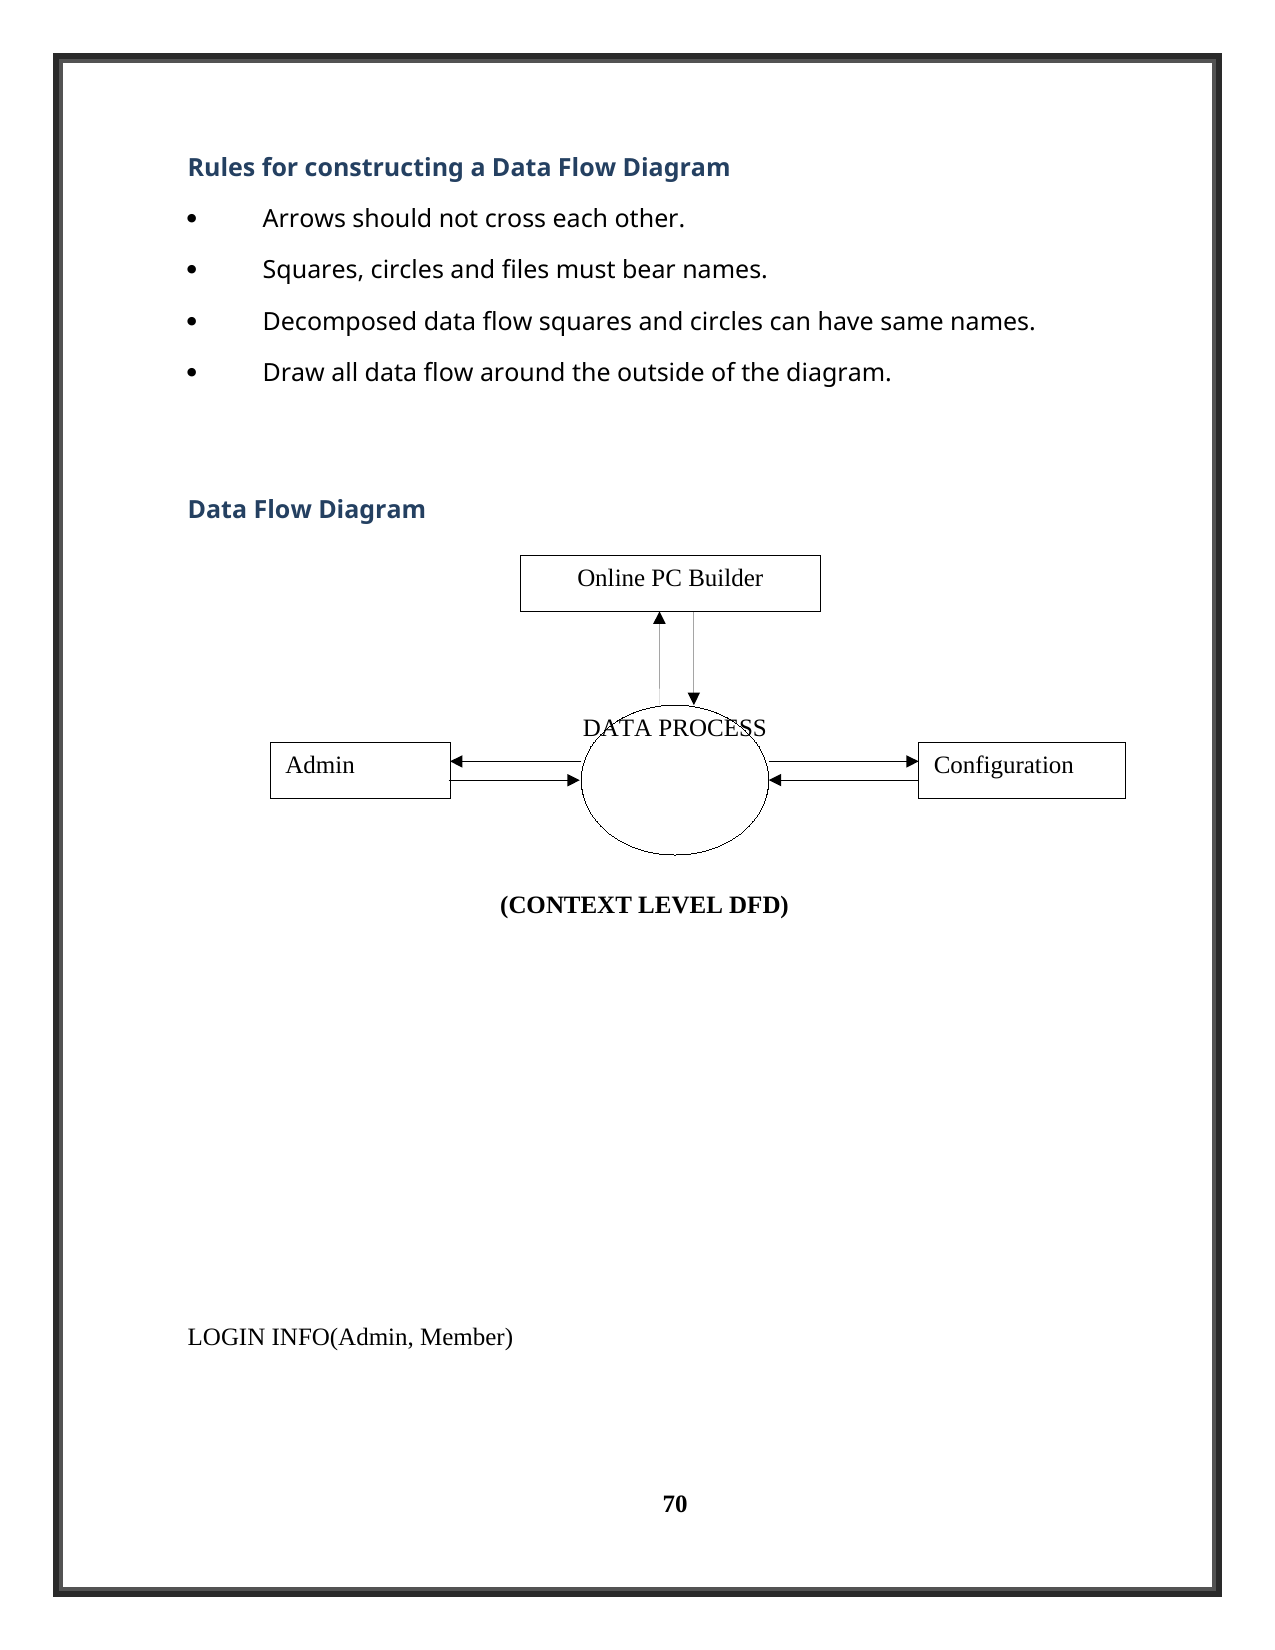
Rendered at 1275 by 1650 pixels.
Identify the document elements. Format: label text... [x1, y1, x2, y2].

text (CONTEXT LEVEL DFD) [225, 891, 1087, 919]
list Draw all data flow around the outside of the diagram. [187, 354, 1087, 388]
list Squares, circles and files must bear names. [187, 252, 1087, 286]
text Data Flow Diagram [187, 491, 1087, 526]
list Arrows should not cross each other. [187, 201, 1087, 235]
text LOGIN INFO(Admin, Member) [187, 1322, 1087, 1351]
text Rules for constructing a Data Flow Diagram [187, 150, 1087, 184]
list Decomposed data flow squares and circles can have same names. [187, 303, 1087, 337]
